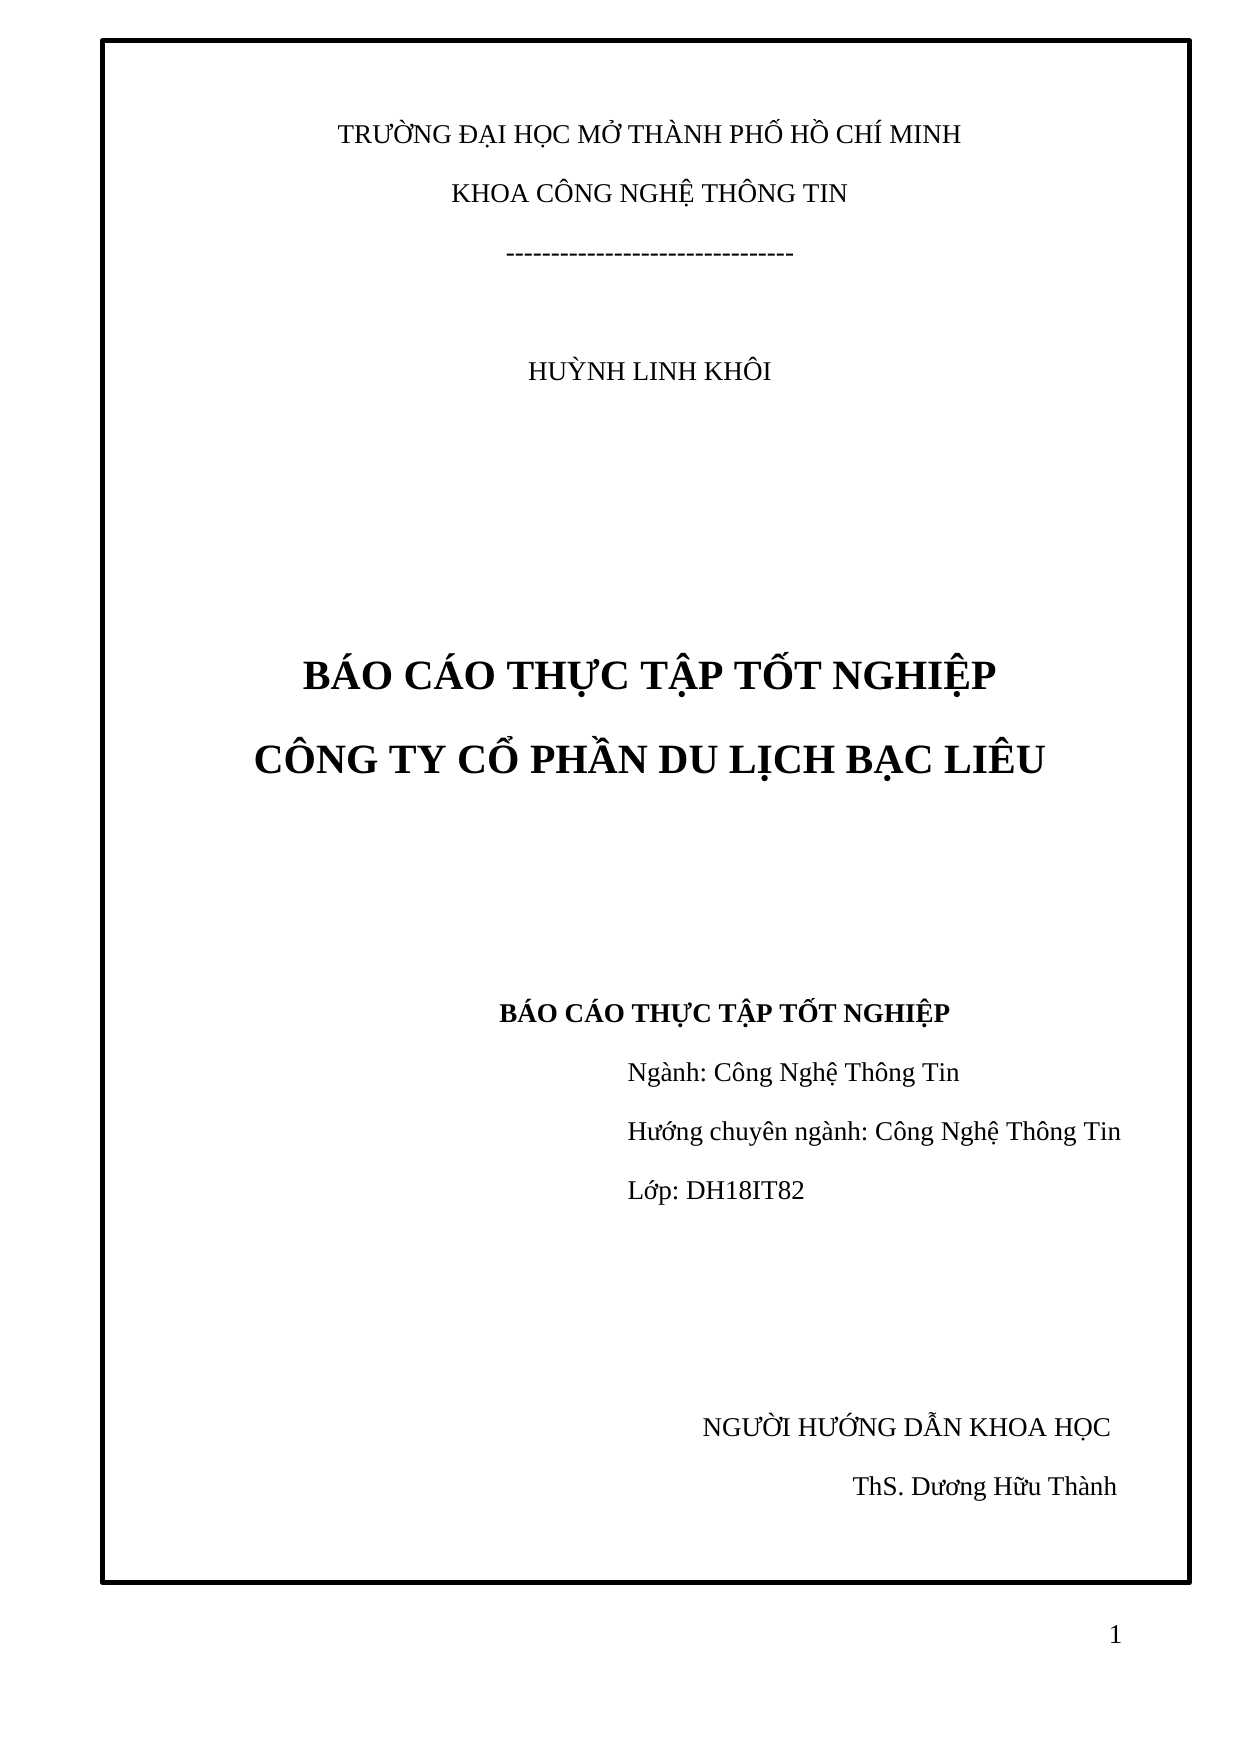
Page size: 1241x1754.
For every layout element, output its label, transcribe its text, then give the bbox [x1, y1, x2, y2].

text BÁO CÁO THỰC TẬP TỐT NGHIỆP [177, 651, 1122, 698]
text ThS. Dương Hữu Thành [177, 1470, 1122, 1501]
text Hướng chuyên ngành: Công Nghệ Thông Tin [327, 1115, 1122, 1146]
text -------------------------------- [177, 236, 1122, 268]
text BÁO CÁO THỰC TẬP TỐT NGHIỆP [327, 997, 1122, 1028]
text Lớp: DH18IT82 [327, 1174, 1122, 1206]
text KHOA CÔNG NGHỆ THÔNG TIN [177, 177, 1122, 208]
text HUỲNH LINH KHÔI [177, 355, 1122, 386]
text CÔNG TY CỔ PHẦN DU LỊCH BẠC LIÊU [177, 735, 1122, 783]
text Ngành: Công Nghệ Thông Tin [327, 1056, 1122, 1087]
text TRƯỜNG ĐẠI HỌC MỞ THÀNH PHỐ HỒ CHÍ MINH [177, 118, 1122, 149]
text NGƯỜI HƯỚNG DẪN KHOA HỌC [177, 1411, 1122, 1442]
